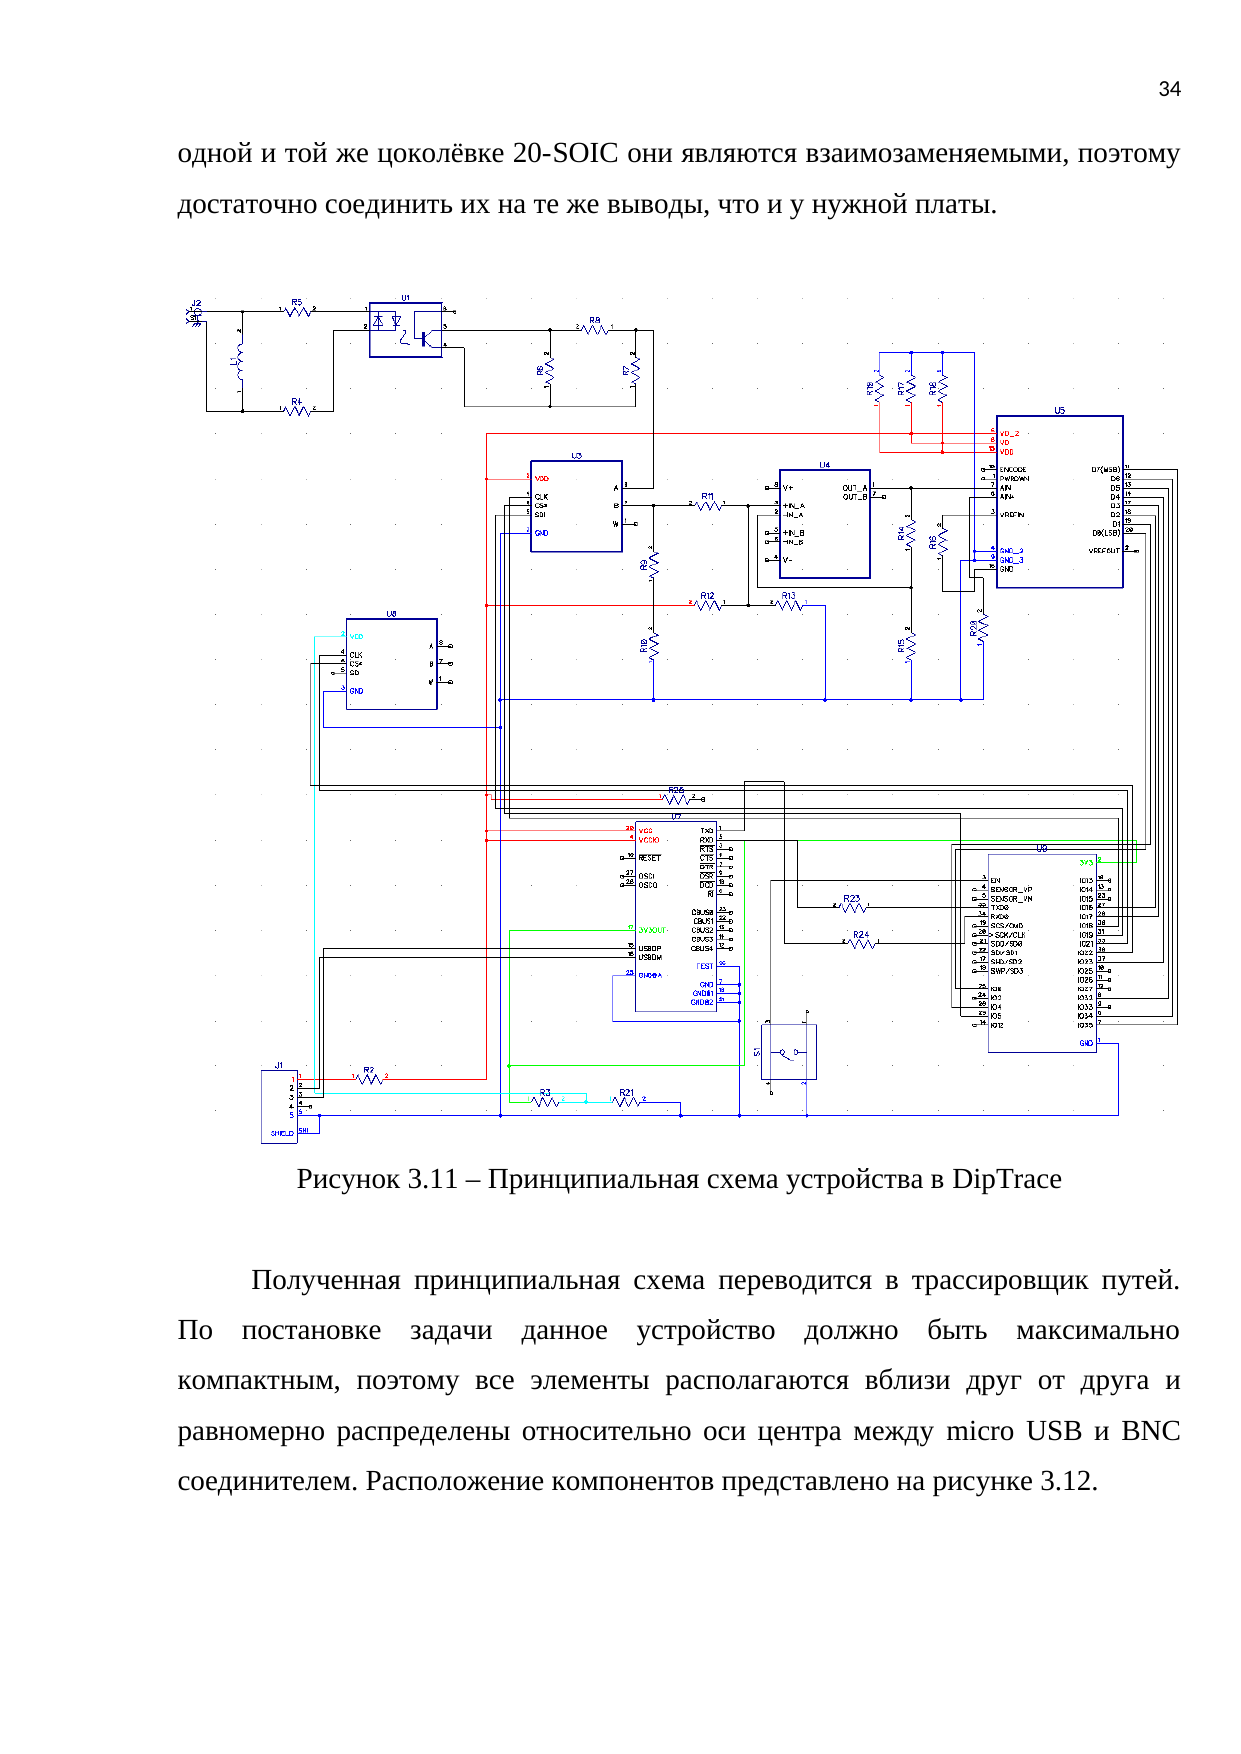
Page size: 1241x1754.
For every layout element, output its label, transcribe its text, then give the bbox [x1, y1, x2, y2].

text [177, 135, 1181, 219]
picture [177, 286, 1182, 1145]
text Полученная принципиальная схема переводится в трассировщик путей. По постановке задачи данное устройство должно быть максимально компактным, поэтому все элементы располагаются вблизи друг от друга и равномерно распределены относительно оси центра между micro USB и BNC соединителем. Расположение компонентов представлено на рисунке 3.12. [177, 1262, 1181, 1497]
text Рисунок 3.11 – Принципиальная схема устройства в DipTrace [177, 1161, 1181, 1195]
